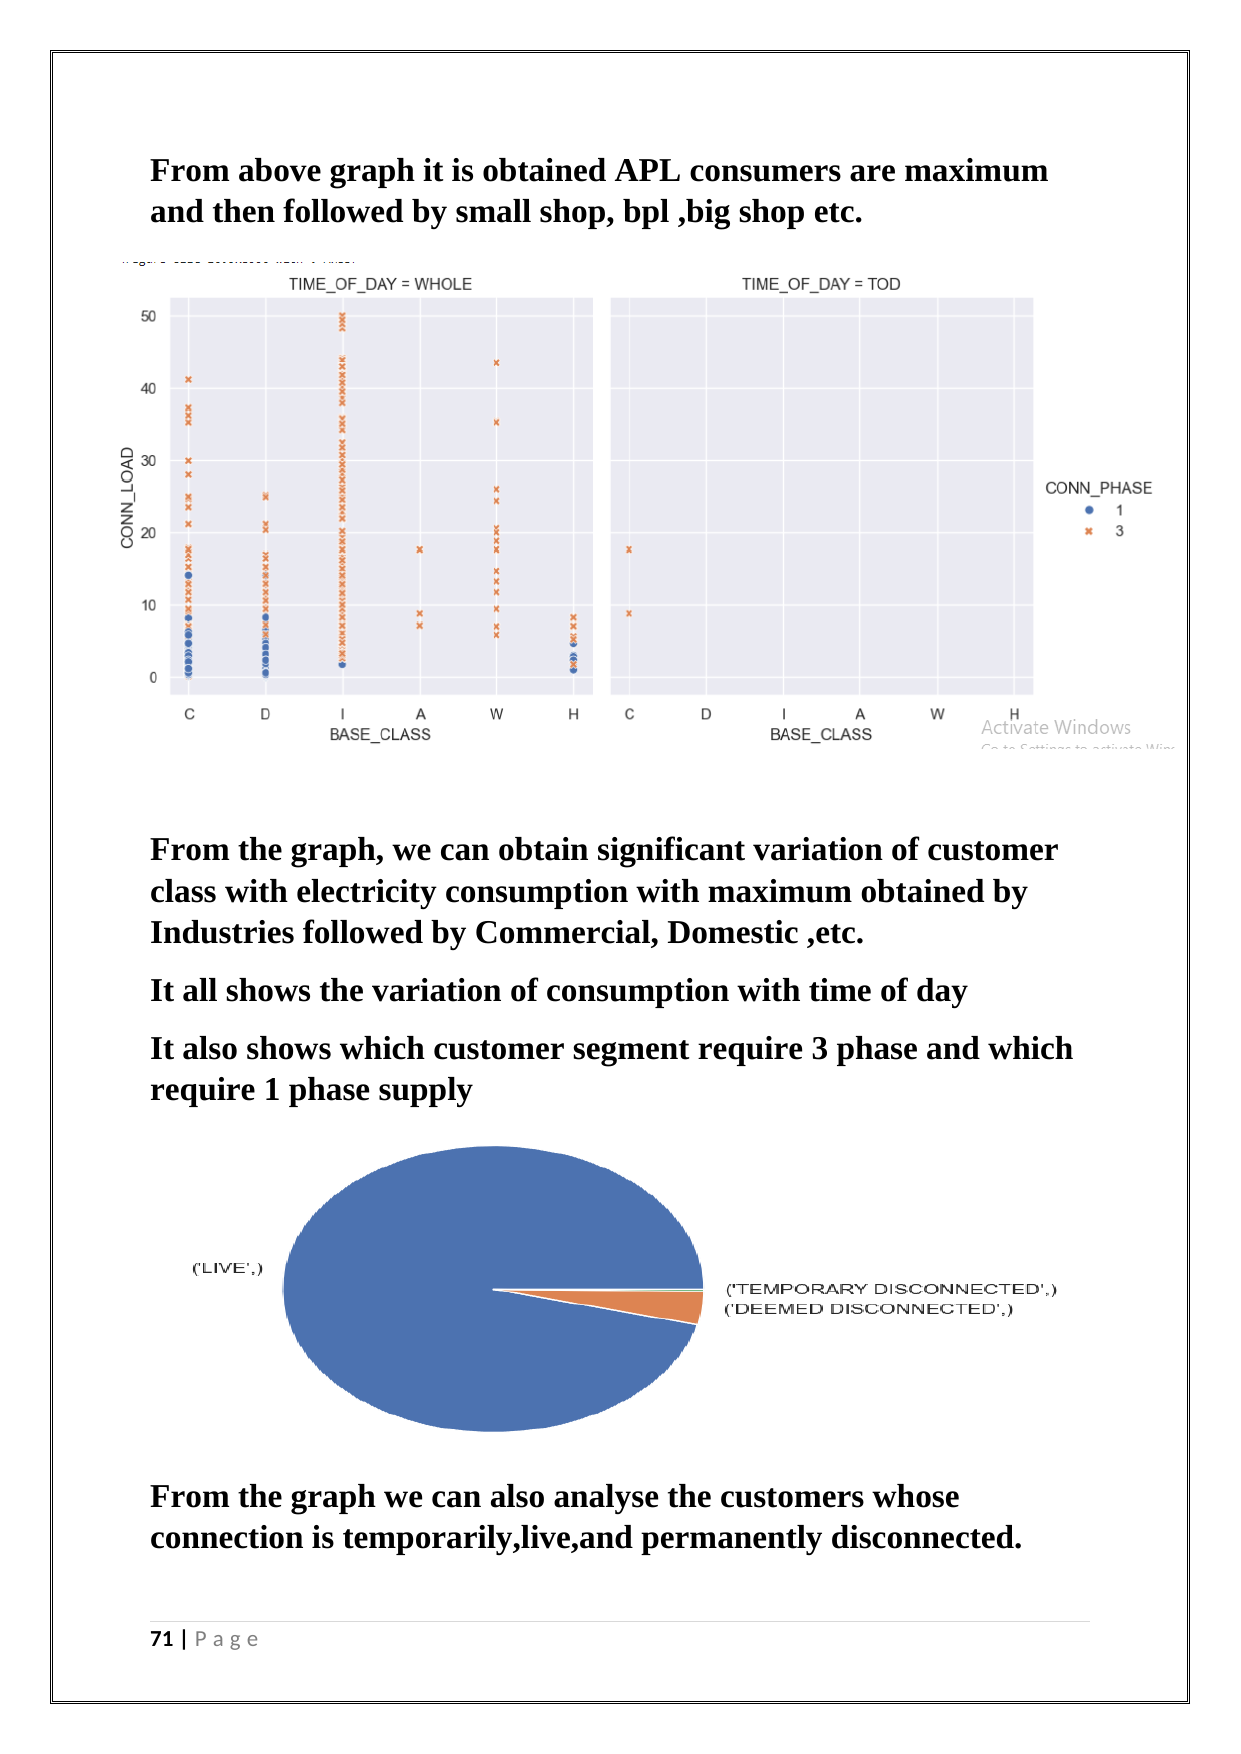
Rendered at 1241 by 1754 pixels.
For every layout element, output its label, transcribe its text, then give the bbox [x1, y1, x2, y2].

picture [100, 262, 1175, 749]
text It also shows which customer segment require 3 phase and which require 1 phase supply [150, 1028, 1090, 1108]
picture [150, 1119, 1091, 1442]
text From above graph it is obtained APL consumers are maximum and then followed by small shop, bpl ,big shop etc. [150, 150, 1090, 230]
text From the graph we can also analyse the customers whose connection is temporarily,live,and permanently disconnected. [150, 1476, 1090, 1556]
text It all shows the variation of consumption with time of day [150, 970, 1090, 1009]
text From the graph, we can obtain significant variation of customer class with electricity consumption with maximum obtained by Industries followed by Commercial, Domestic ,etc. [150, 829, 1090, 951]
